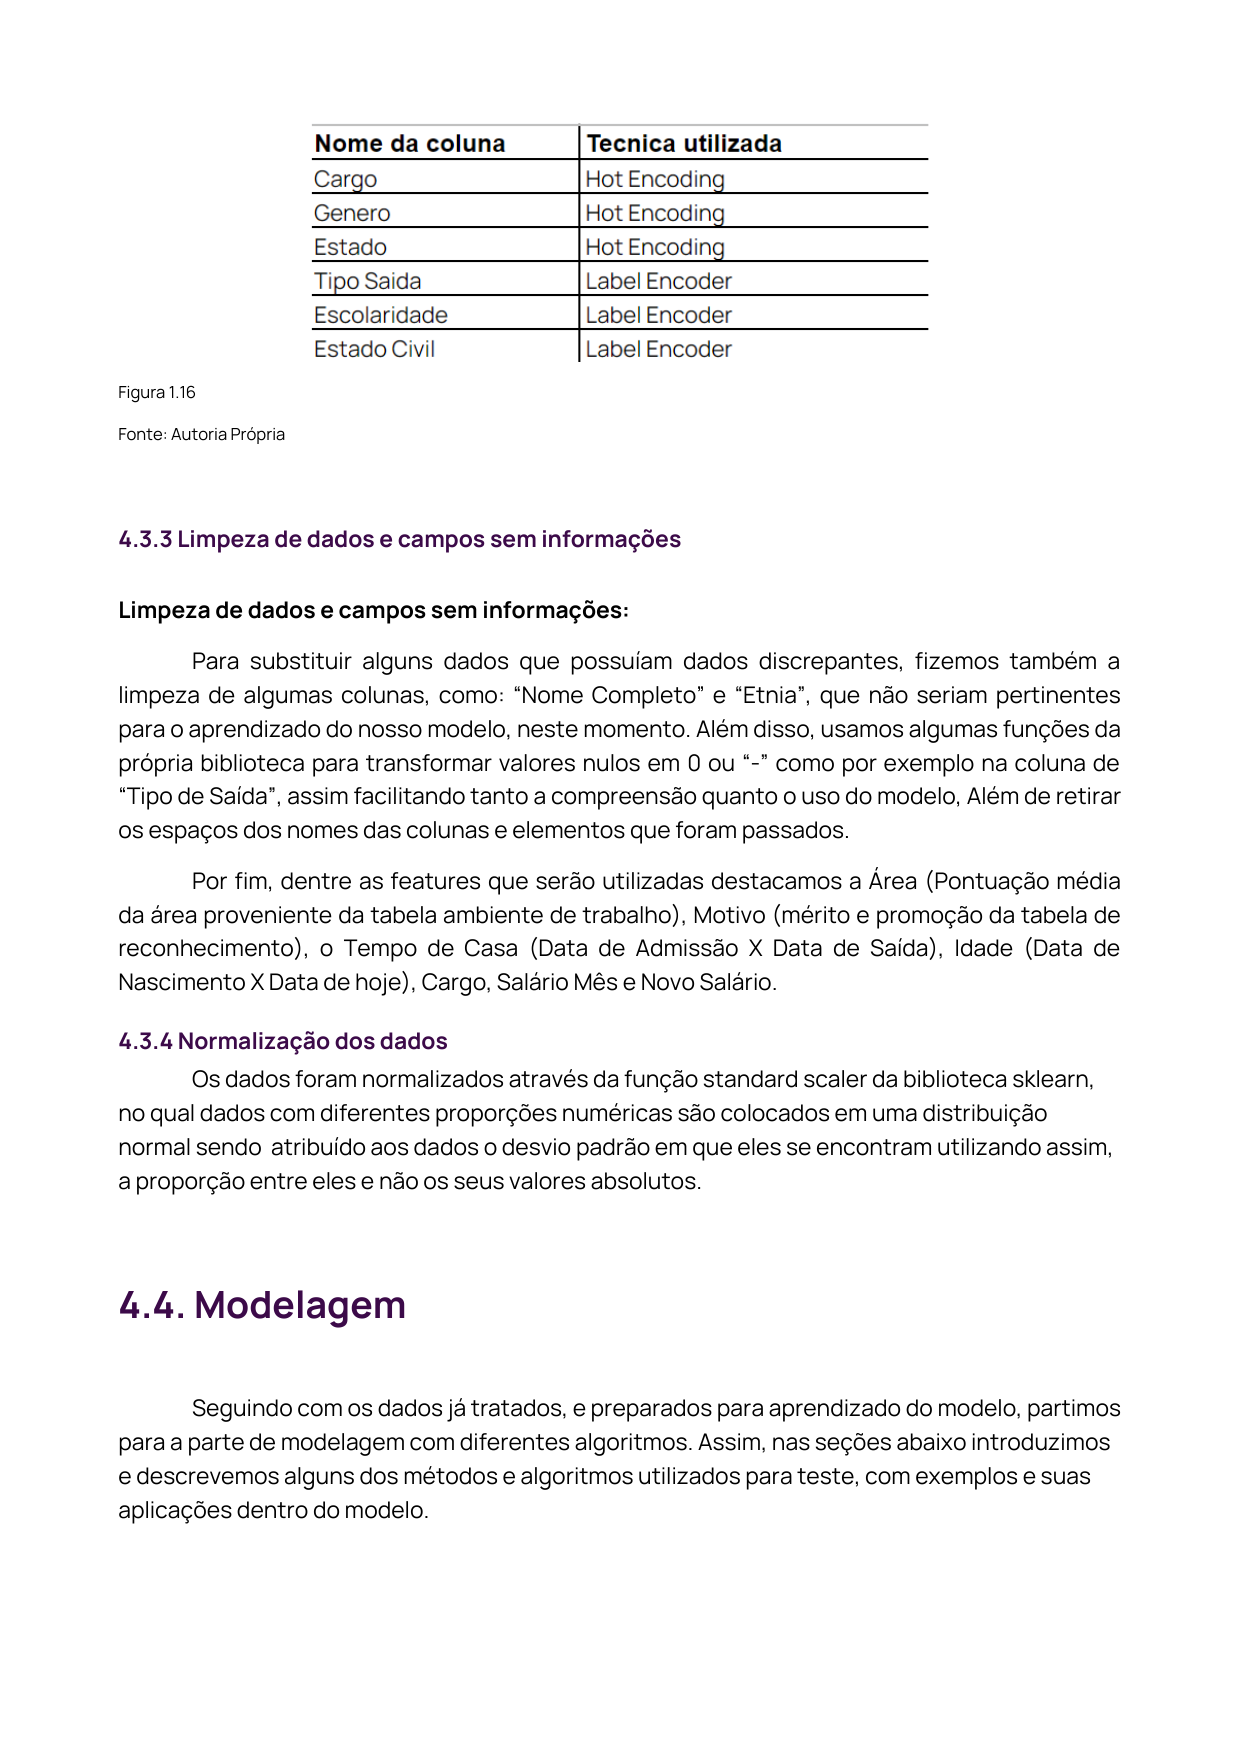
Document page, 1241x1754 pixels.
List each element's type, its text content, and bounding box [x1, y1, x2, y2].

text Limpeza de dados e campos sem informações: [118, 561, 1122, 626]
text Para substituir alguns dados que possuíam dados discrepantes, fizemos também a limpeza de algumas colunas, como: “Nome Completo” e “Etnia”, que não seriam pertinentes para o aprendizado do nosso modelo, neste momento. Além disso, usamos algumas funções da própria biblioteca para transformar valores nulos em 0 ou “-” como por exemplo na coluna de “Tipo de Saída”, assim facilitando tanto a compreensão quanto o uso do modelo, Além de retirar os espaços dos nomes das colunas e elementos que foram passados. [118, 645, 1122, 846]
text Figura 1.16 [118, 381, 1122, 404]
picture [311, 123, 929, 362]
text Seguindo com os dados já tratados, e preparados para aprendizado do modelo, partimos para a parte de modelagem com diferentes algoritmos. Assim, nas seções abaixo introduzimos e descrevemos alguns dos métodos e algoritmos utilizados para teste, com exemplos e suas aplicações dentro do modelo. [118, 1392, 1122, 1525]
subtitle 4.3.3 Limpeza de dados e campos sem informações [118, 522, 1122, 554]
subtitle 4.4. Modelagem [118, 1278, 1122, 1329]
text Por fim, dentre as features que serão utilizadas destacamos a Área (Pontuação média da área proveniente da tabela ambiente de trabalho), Motivo (mérito e promoção da tabela de reconhecimento), o Tempo de Casa (Data de Admissão X Data de Saída), Idade (Data de Nascimento X Data de hoje), Cargo, Salário Mês e Novo Salário. [118, 865, 1122, 998]
text Os dados foram normalizados através da função standard scaler da biblioteca sklearn, no qual dados com diferentes proporções numéricas são colocados em uma distribuição normal sendo atribuído aos dados o desvio padrão em que eles se encontram utilizando assim, a proporção entre eles e não os seus valores absolutos. [118, 1063, 1122, 1196]
subtitle 4.3.4 Normalização dos dados [118, 1025, 1122, 1056]
text Fonte: Autoria Própria [118, 422, 1122, 445]
